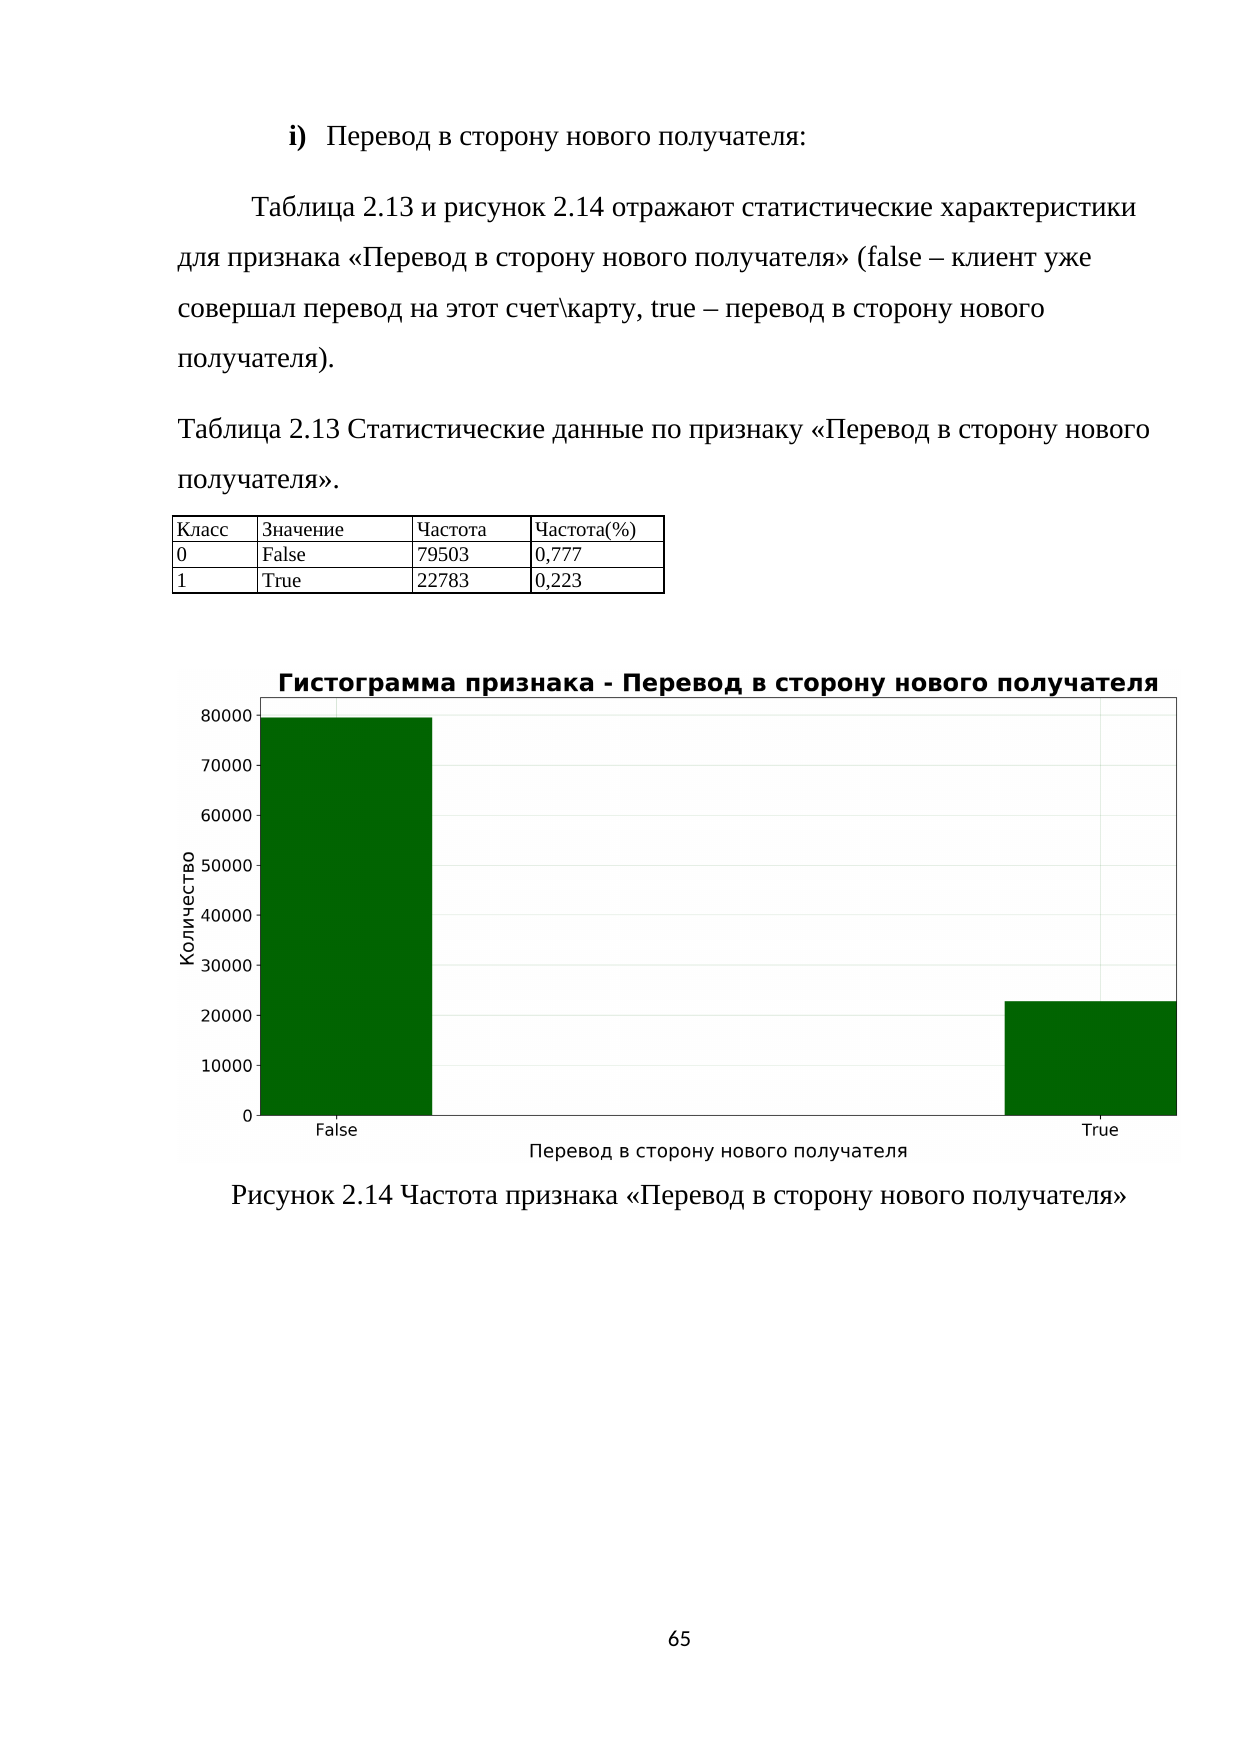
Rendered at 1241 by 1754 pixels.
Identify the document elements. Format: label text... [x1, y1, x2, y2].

table_cell True [258, 568, 412, 592]
table_cell False [258, 542, 412, 566]
table_cell 0,777 [532, 542, 663, 566]
table_header Класс [173, 517, 257, 541]
table_cell 0 [173, 542, 257, 566]
list Перевод в сторону нового получателя: [288, 118, 1181, 152]
list Таблица 2.13 Статистические данные по признаку «Перевод в сторону нового получателя». [177, 411, 1181, 495]
picture [177, 669, 1181, 1163]
list Рисунок 2.14 Частота признака «Перевод в сторону нового получателя» [177, 1177, 1181, 1211]
table_header Значение [258, 517, 412, 541]
table_header Частота(%) [532, 517, 663, 541]
table_header Частота [413, 517, 530, 541]
table_cell 1 [173, 568, 257, 592]
text Таблица 2.13 и рисунок 2.14 отражают статистические характеристики для признака «Перевод в сторону нового получателя» (false – клиент уже совершал перевод на этот счет\карту, true – перевод в сторону нового получателя). [177, 189, 1181, 374]
table_cell 0,223 [532, 568, 663, 592]
table_cell 79503 [413, 542, 530, 566]
table_cell 22783 [413, 568, 530, 592]
